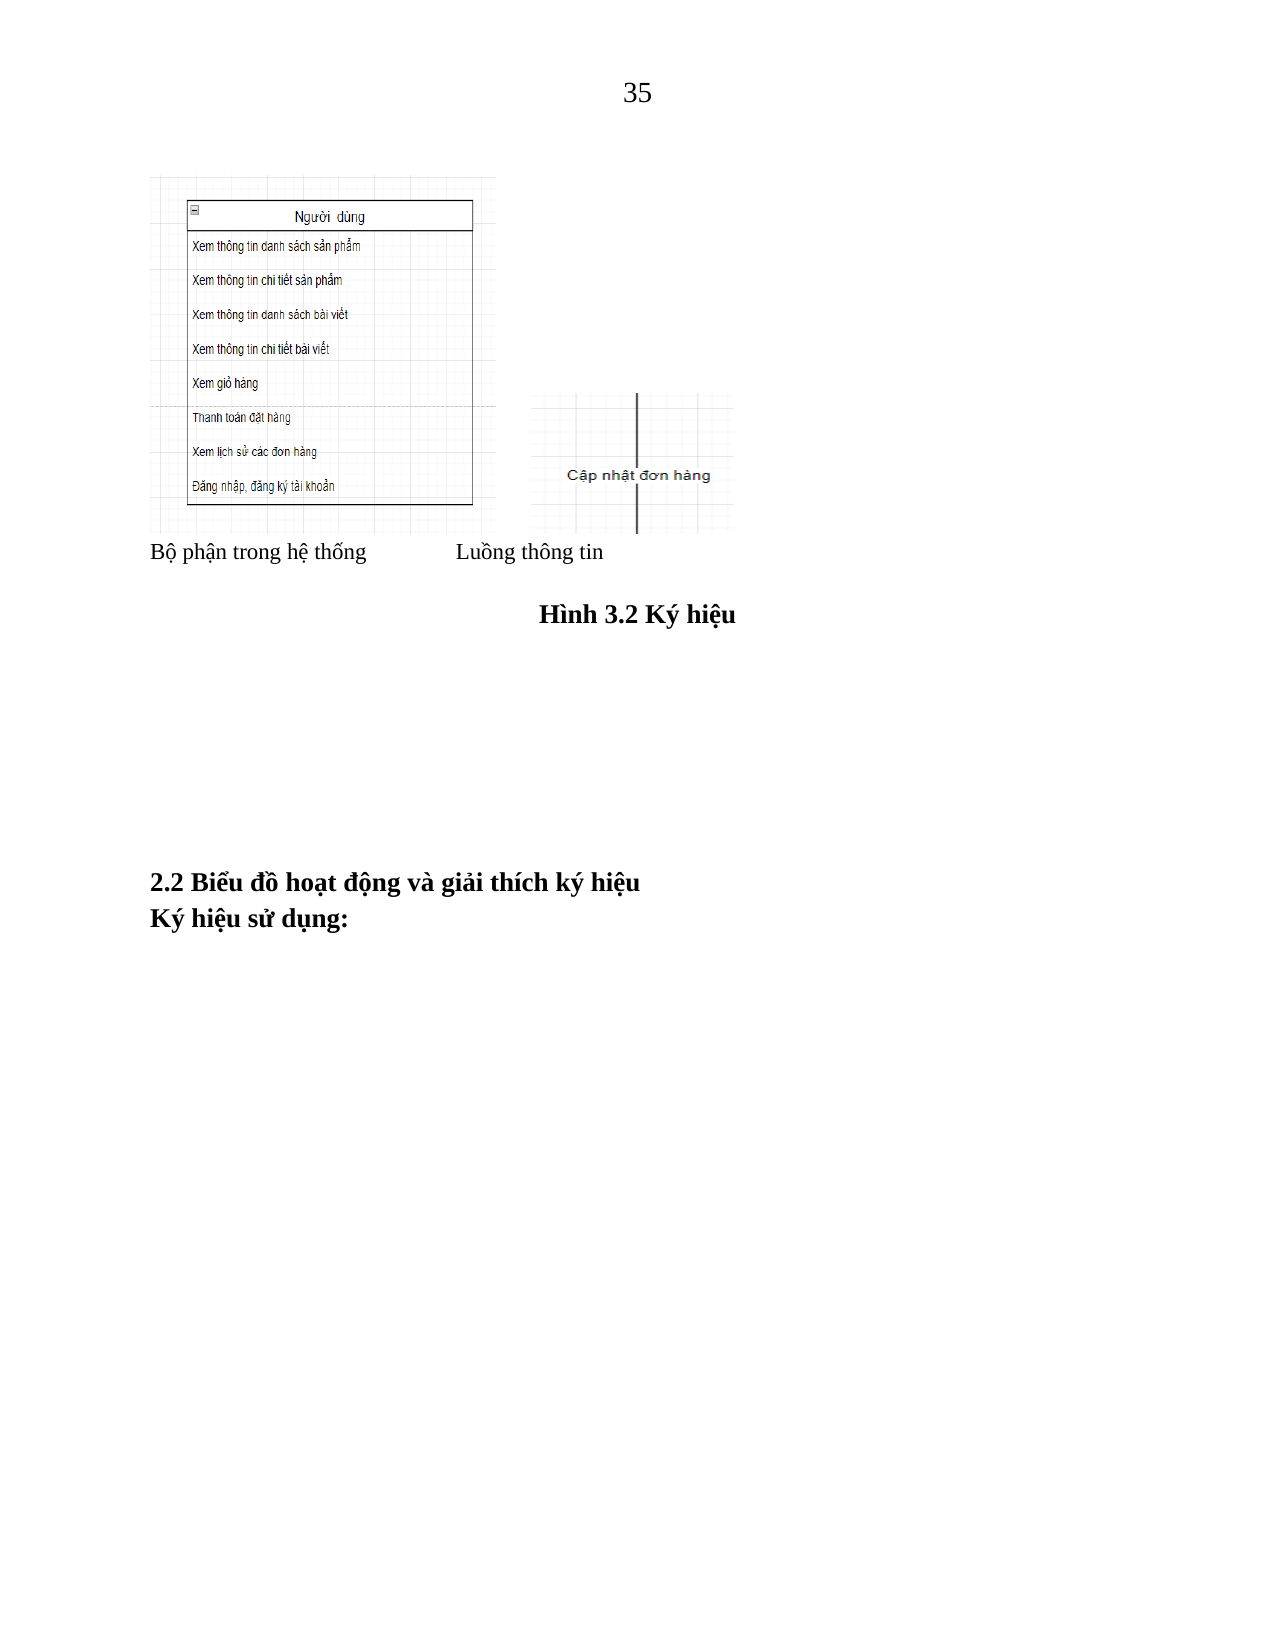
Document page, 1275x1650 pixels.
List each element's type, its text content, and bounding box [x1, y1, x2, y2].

subtitle 2.2 Biểu đồ hoạt động và giải thích ký hiệu [150, 866, 1125, 897]
text Bộ phận trong hệ thống Luồng thông tin [150, 538, 1125, 564]
picture [150, 175, 496, 534]
text Hình 3.2 Ký hiệu [150, 598, 1125, 629]
picture [530, 393, 734, 534]
text Ký hiệu sử dụng: [150, 902, 1125, 933]
